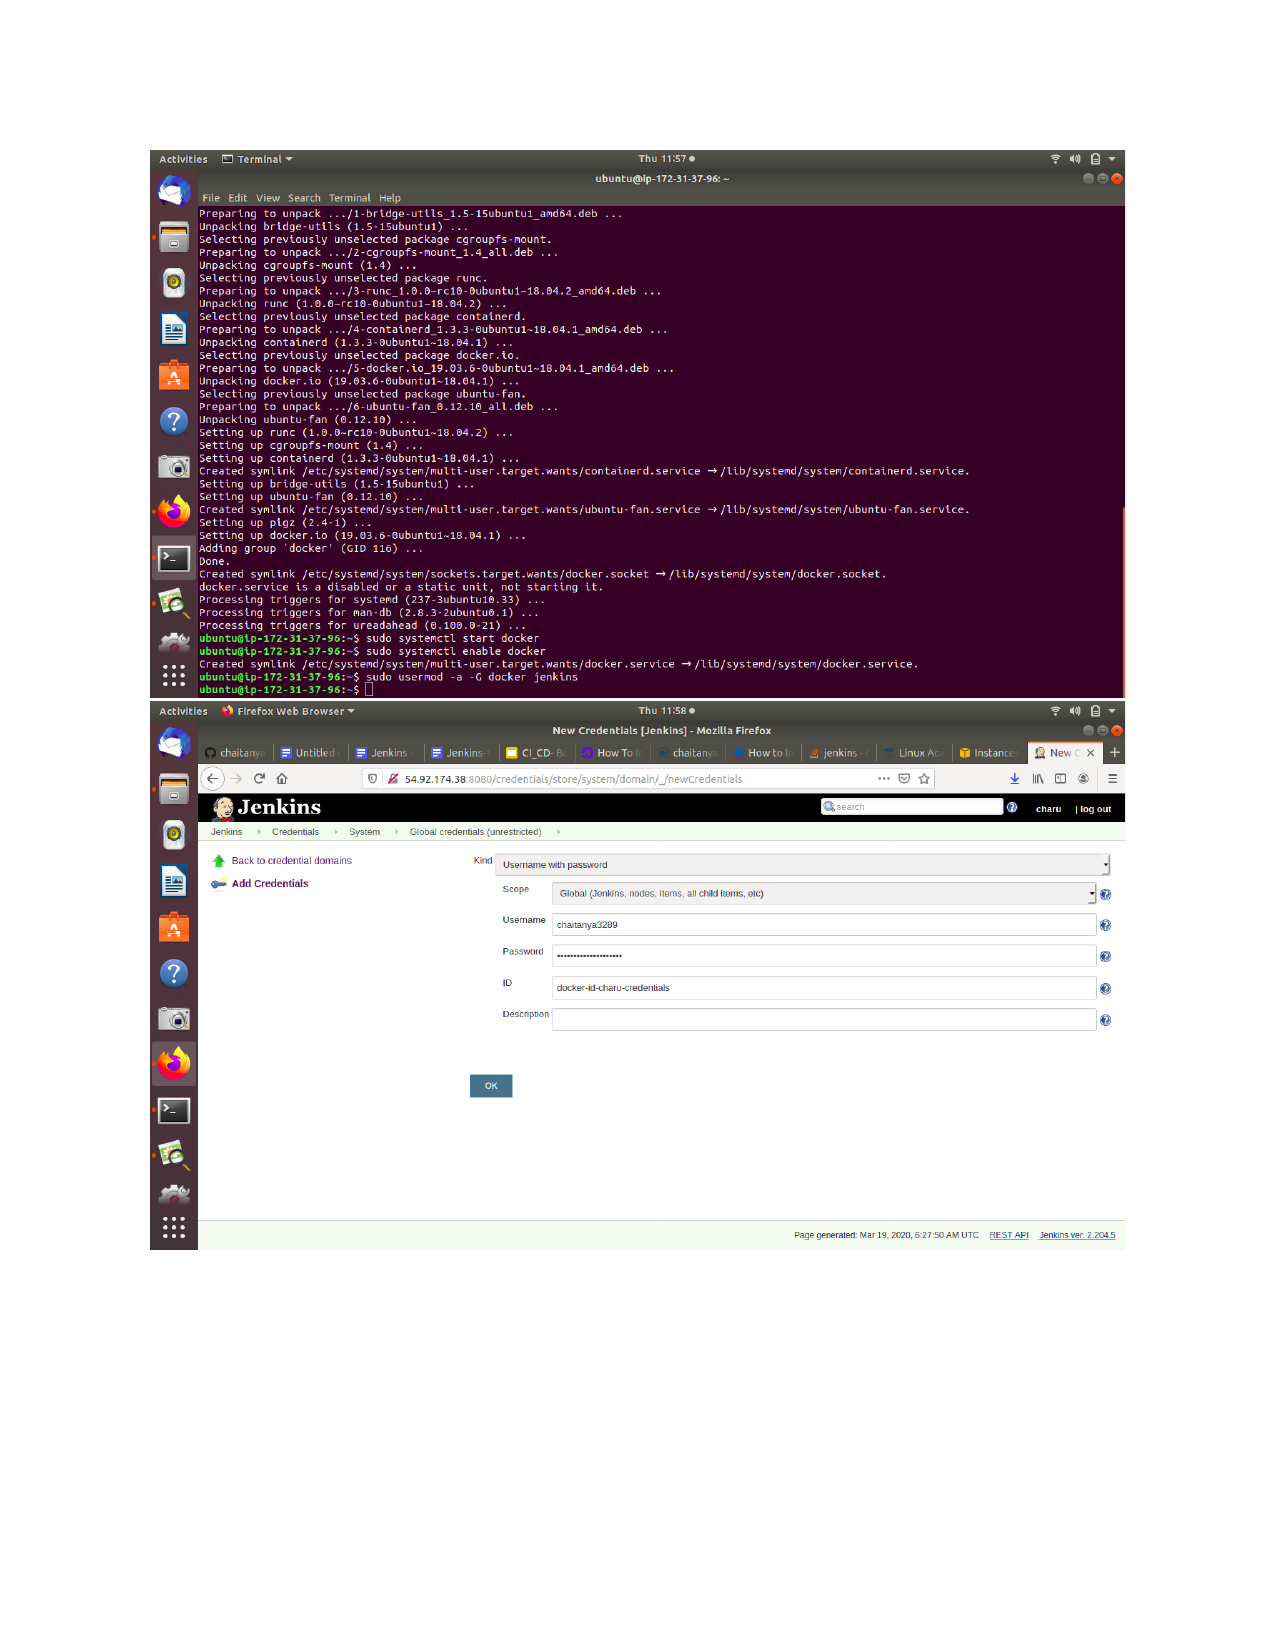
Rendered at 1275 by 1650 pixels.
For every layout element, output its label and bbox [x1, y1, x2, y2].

picture [150, 701, 1125, 1250]
picture [150, 150, 1125, 698]
